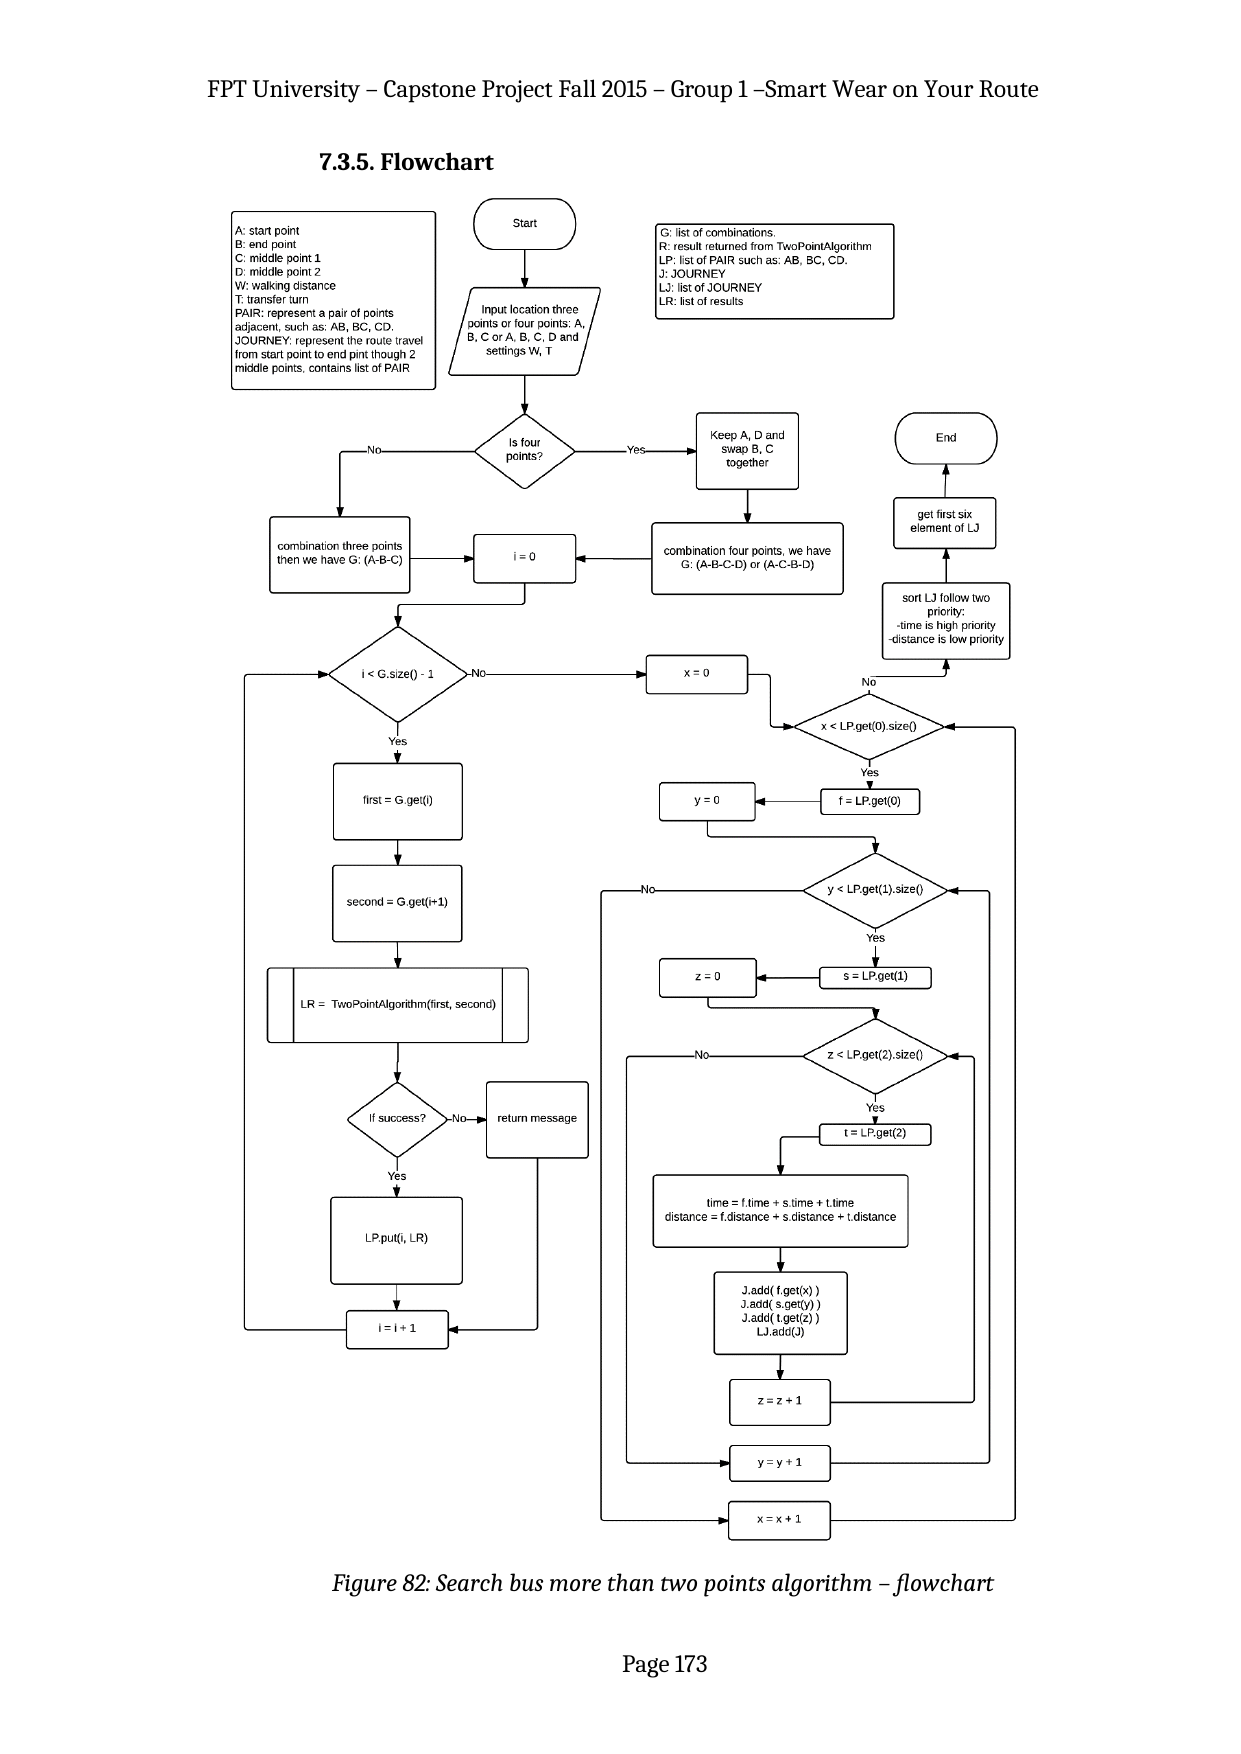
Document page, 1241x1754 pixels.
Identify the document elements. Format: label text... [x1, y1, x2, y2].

subtitle 7.3.5. Flowchart [319, 148, 1122, 176]
text Figure 82: Search bus more than two points algorithm – flowchart [207, 1568, 1122, 1597]
picture [206, 178, 1039, 1565]
